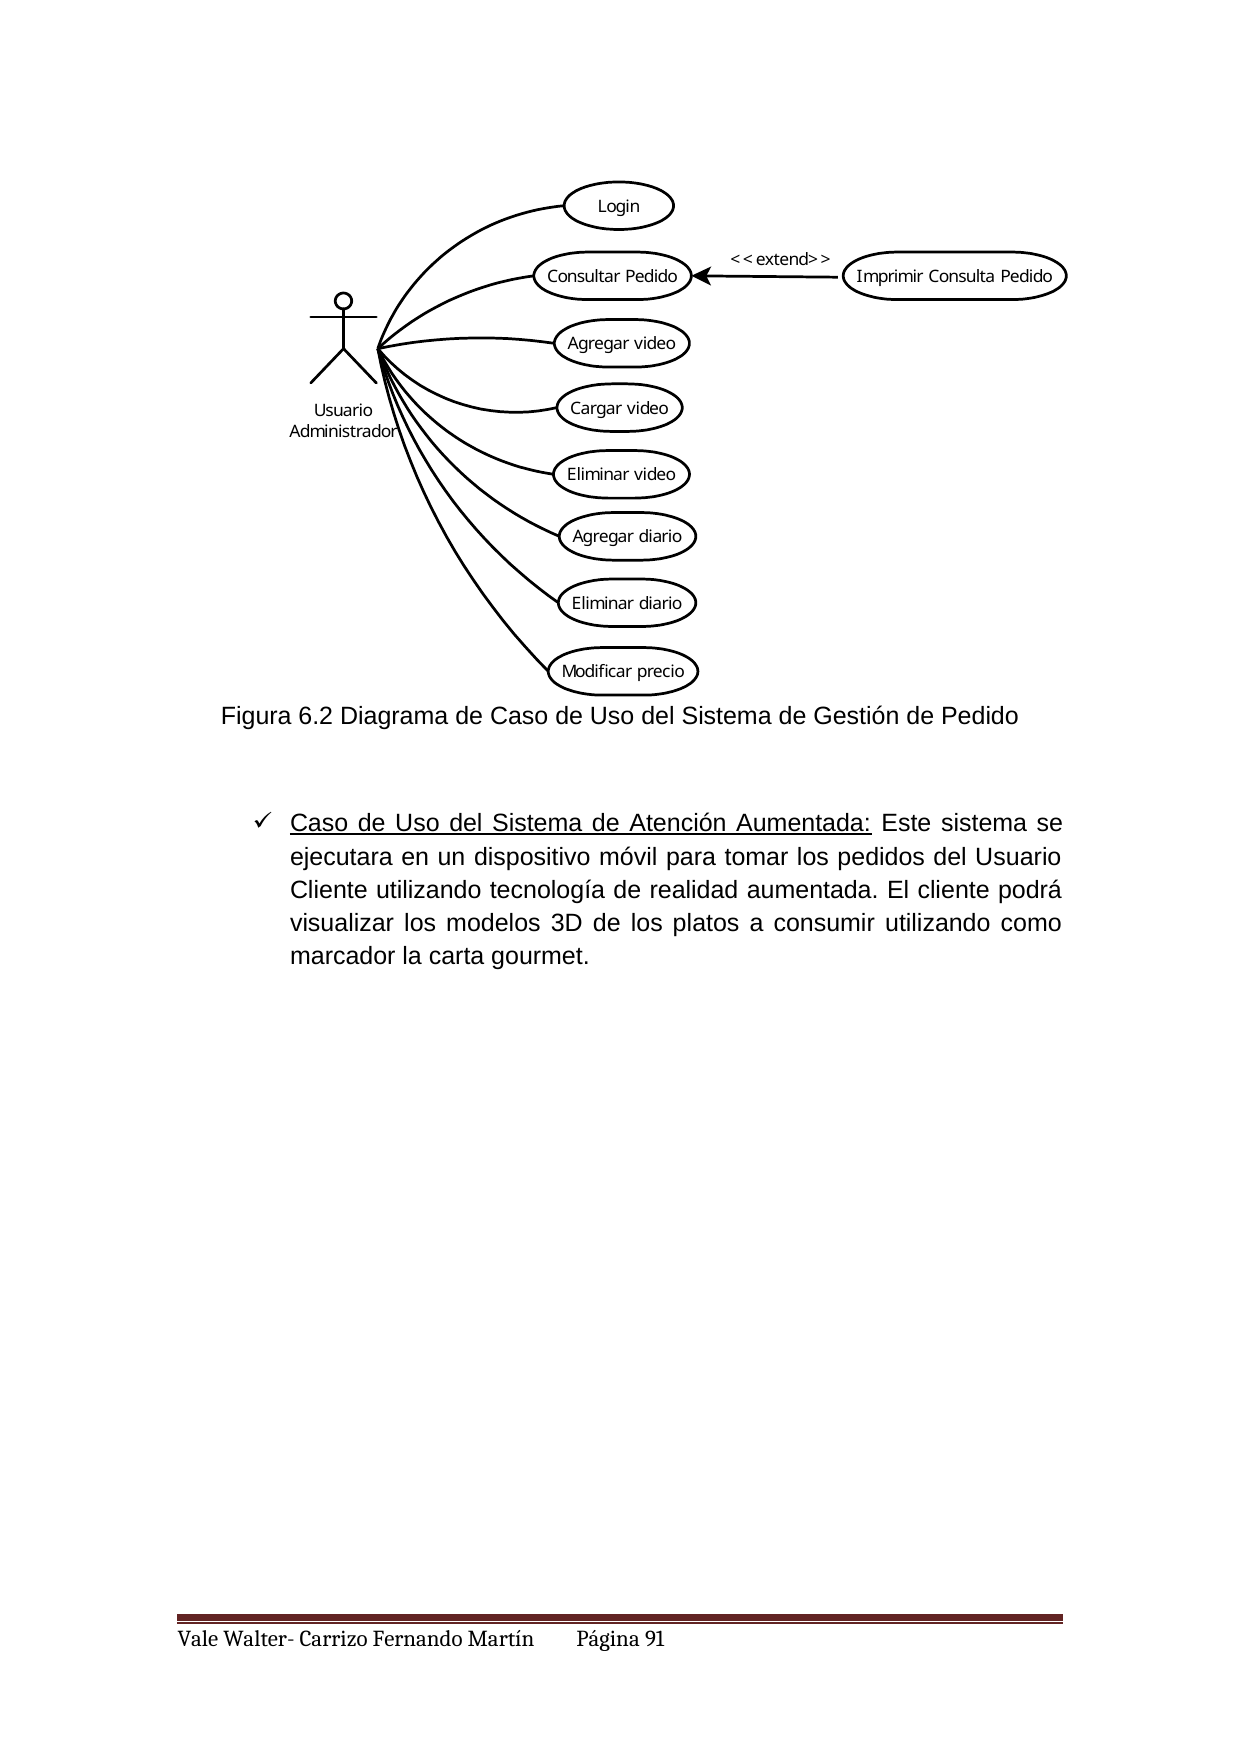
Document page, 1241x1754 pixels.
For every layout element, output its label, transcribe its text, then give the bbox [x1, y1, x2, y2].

text Figura 6.2 Diagrama de Caso de Uso del Sistema de Gestión de Pedido [177, 701, 1063, 729]
list Caso de Uso del Sistema de Atención Aumentada: Este sistema se ejecutara en un dispositivo móvil para tomar los pedidos del Usuario Cliente utilizando tecnología de realidad aumentada. El cliente podrá visualizar los modelos 3D de los platos a consumir utilizando como marcador la carta gourmet. [252, 808, 1063, 969]
